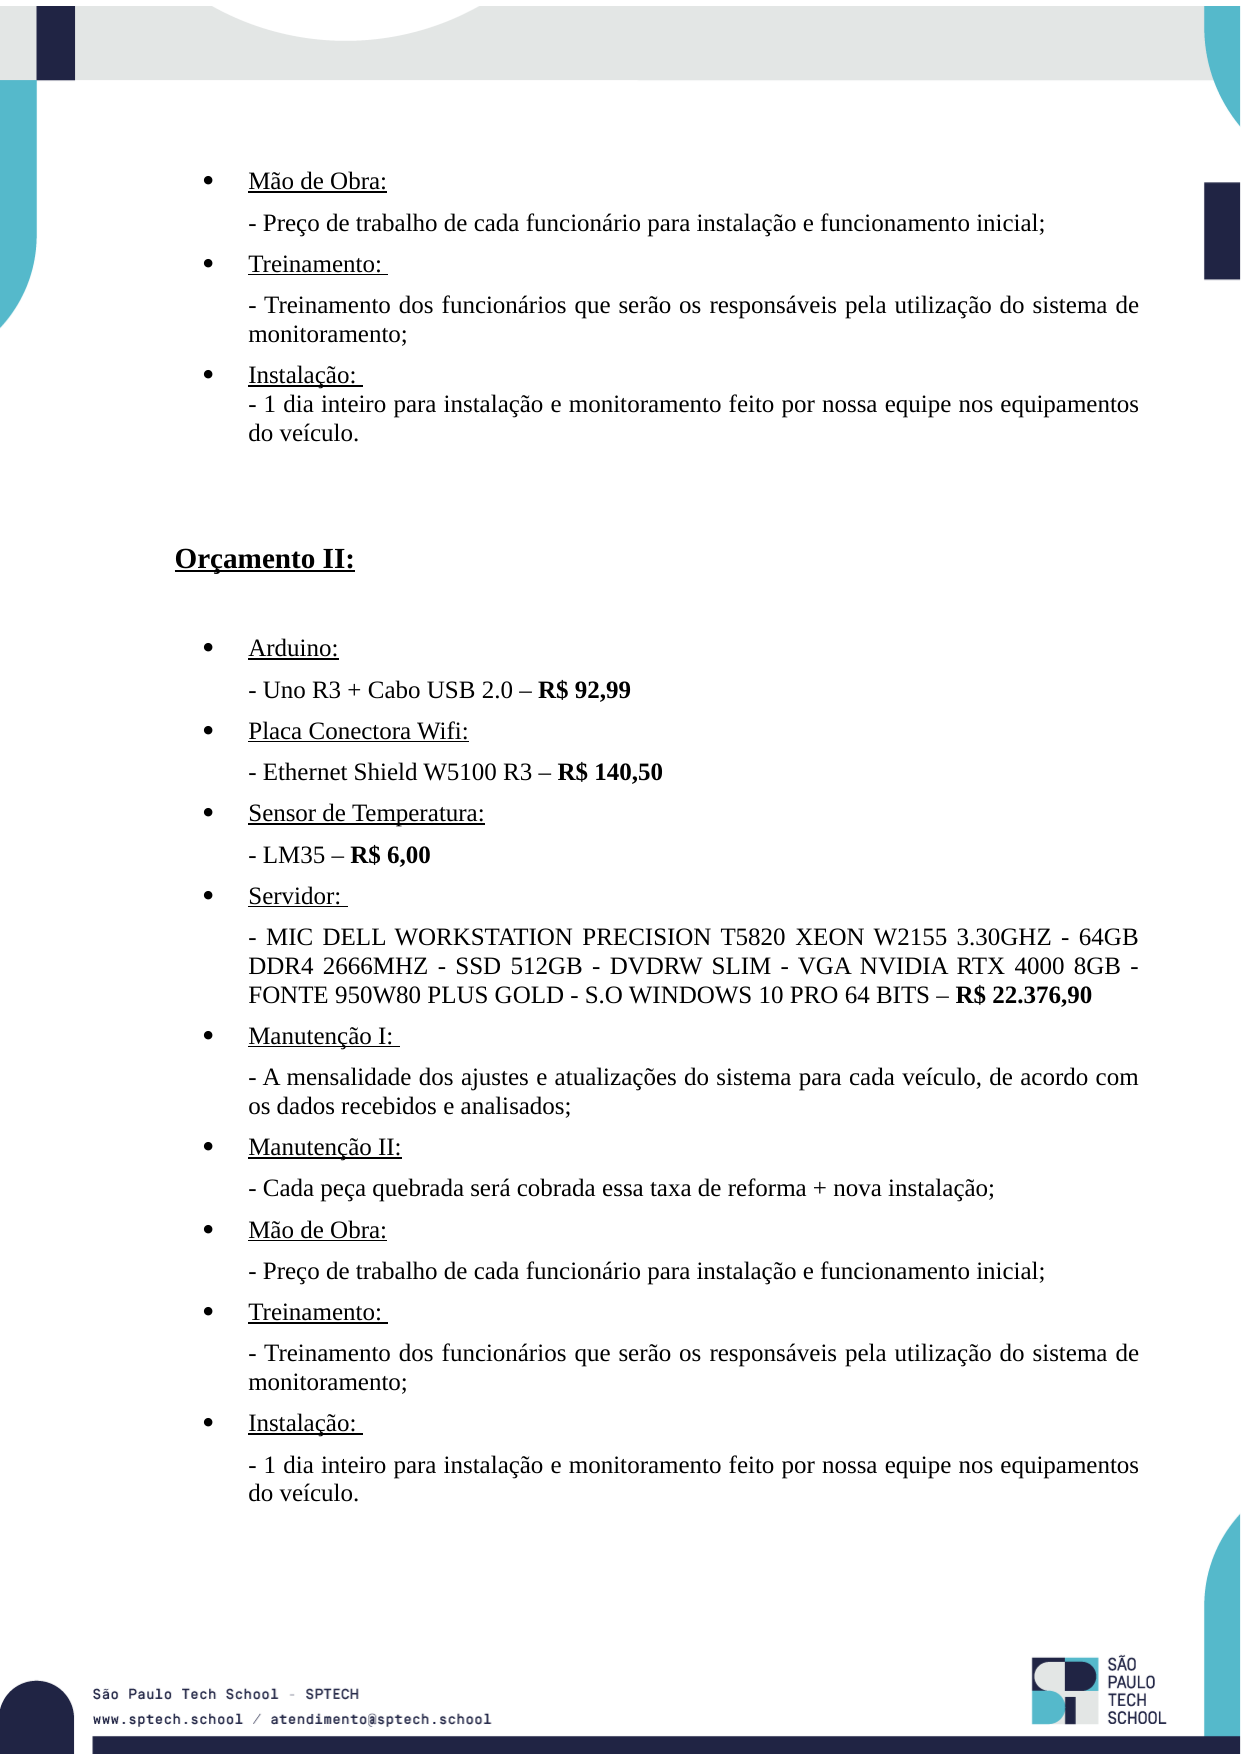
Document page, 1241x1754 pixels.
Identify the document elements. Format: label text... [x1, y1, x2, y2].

picture [0, 6, 1241, 1754]
list Manutenção II: [204, 1132, 1140, 1161]
text Orçamento II: [100, 541, 1140, 575]
list Mão de Obra: [204, 1215, 1140, 1243]
list - 1 dia inteiro para instalação e monitoramento feito por nossa equipe nos equipamentos do veículo. [248, 389, 1140, 446]
text - Uno R3 + Cabo USB 2.0 – R$ 92,99 [248, 675, 1140, 703]
text - Treinamento dos funcionários que serão os responsáveis pela utilização do sistema de monitoramento; [248, 290, 1140, 348]
list Arduino: [204, 633, 1140, 662]
list Treinamento: [204, 249, 1140, 278]
text - A mensalidade dos ajustes e atualizações do sistema para cada veículo, de acordo com os dados recebidos e analisados; [248, 1062, 1140, 1120]
list Sensor de Temperatura: [204, 798, 1140, 827]
text - MIC DELL WORKSTATION PRECISION T5820 XEON W2155 3.30GHZ - 64GB DDR4 2666MHZ - SSD 512GB - DVDRW SLIM - VGA NVIDIA RTX 4000 8GB - FONTE 950W80 PLUS GOLD - S.O WINDOWS 10 PRO 64 BITS – R$ 22.376,90 [248, 922, 1140, 1008]
text - LM35 – R$ 6,00 [248, 840, 1140, 868]
list Treinamento: [204, 1297, 1140, 1326]
list Mão de Obra: [204, 166, 1140, 195]
text - Preço de trabalho de cada funcionário para instalação e funcionamento inicial; [248, 208, 1140, 236]
text - Preço de trabalho de cada funcionário para instalação e funcionamento inicial; [248, 1256, 1140, 1285]
list Placa Conectora Wifi: [204, 716, 1140, 745]
text - Cada peça quebrada será cobrada essa taxa de reforma + nova instalação; [248, 1173, 1140, 1202]
list Instalação: [204, 360, 1140, 389]
list Instalação: [204, 1408, 1140, 1437]
text - 1 dia inteiro para instalação e monitoramento feito por nossa equipe nos equipamentos do veículo. [248, 1450, 1140, 1507]
text - Ethernet Shield W5100 R3 – R$ 140,50 [248, 757, 1140, 786]
list Servidor: [204, 881, 1140, 910]
list Manutenção I: [204, 1021, 1140, 1050]
text - Treinamento dos funcionários que serão os responsáveis pela utilização do sistema de monitoramento; [248, 1338, 1140, 1396]
